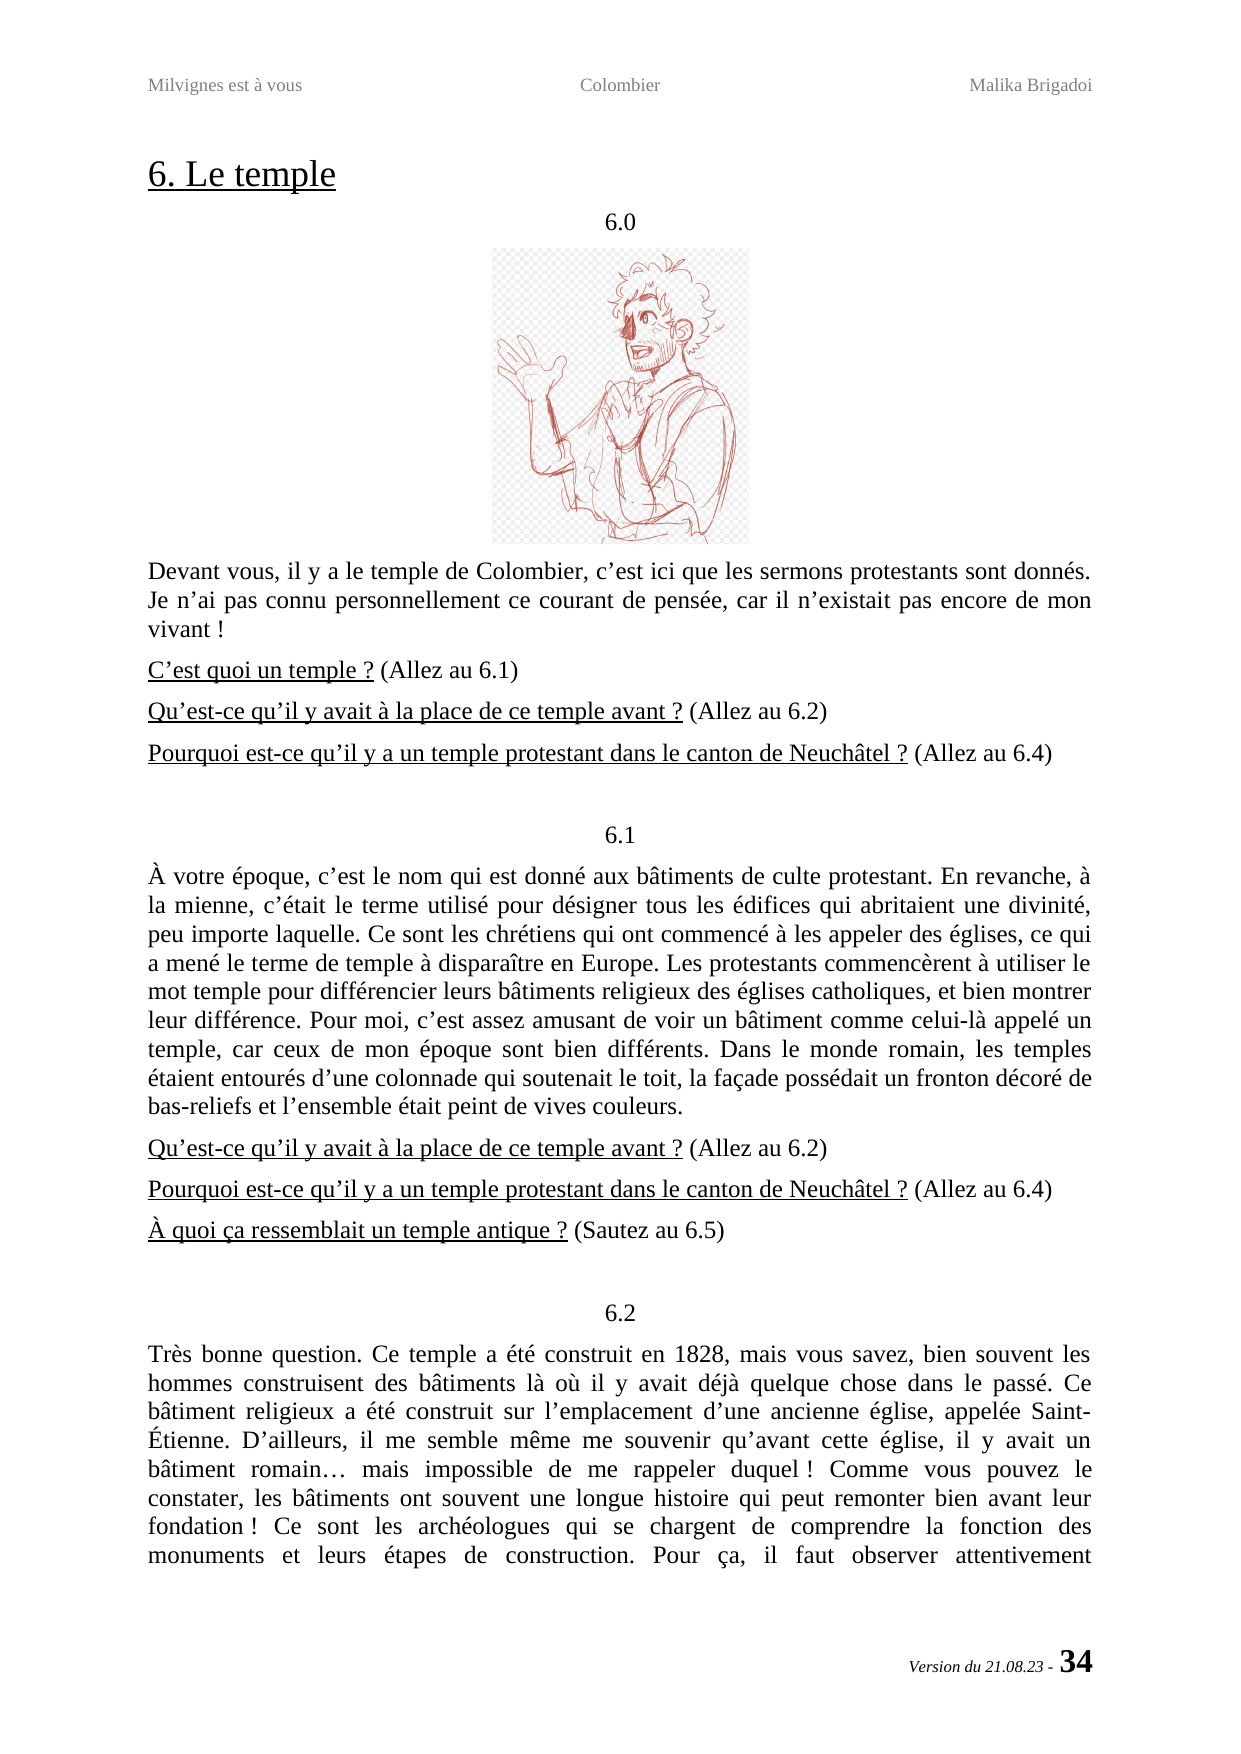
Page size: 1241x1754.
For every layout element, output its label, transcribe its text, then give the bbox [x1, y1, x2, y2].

text À votre époque, c’est le nom qui est donné aux bâtiments de culte protestant. En revanche, à la mienne, c’était le terme utilisé pour désigner tous les édifices qui abritaient une divinité, peu importe laquelle. Ce sont les chrétiens qui ont commencé à les appeler des églises, ce qui a mené le terme de temple à disparaître en Europe. Les protestants commencèrent à utiliser le mot temple pour différencier leurs bâtiments religieux des églises catholiques, et bien montrer leur différence. Pour moi, c’est assez amusant de voir un bâtiment comme celui-là appelé un temple, car ceux de mon époque sont bien différents. Dans le monde romain, les temples étaient entourés d’une colonnade qui soutenait le toit, la façade possédait un fronton décoré de bas-reliefs et l’ensemble était peint de vives couleurs. [148, 861, 1093, 1120]
text Pourquoi est-ce qu’il y a un temple protestant dans le canton de Neuchâtel ? (Allez au 6.4) [148, 738, 1093, 766]
text À quoi ça ressemblait un temple antique ? (Sautez au 6.5) [148, 1215, 1093, 1244]
text Pourquoi est-ce qu’il y a un temple protestant dans le canton de Neuchâtel ? (Allez au 6.4) [148, 1174, 1093, 1203]
text C’est quoi un temple ? (Allez au 6.1) [148, 655, 1093, 684]
text Devant vous, il y a le temple de Colombier, c’est ici que les sermons protestants sont donnés. Je n’ai pas connu personnellement ce courant de pensée, car il n’existait pas encore de mon vivant ! [148, 556, 1093, 643]
text 6.0 [148, 207, 1093, 236]
text 6.1 [148, 820, 1093, 849]
picture [491, 248, 749, 544]
subtitle 6. Le temple [148, 152, 1093, 195]
text Qu’est-ce qu’il y avait à la place de ce temple avant ? (Allez au 6.2) [148, 696, 1093, 725]
text Qu’est-ce qu’il y avait à la place de ce temple avant ? (Allez au 6.2) [148, 1133, 1093, 1161]
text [148, 1339, 1093, 1569]
text 6.2 [148, 1298, 1093, 1326]
